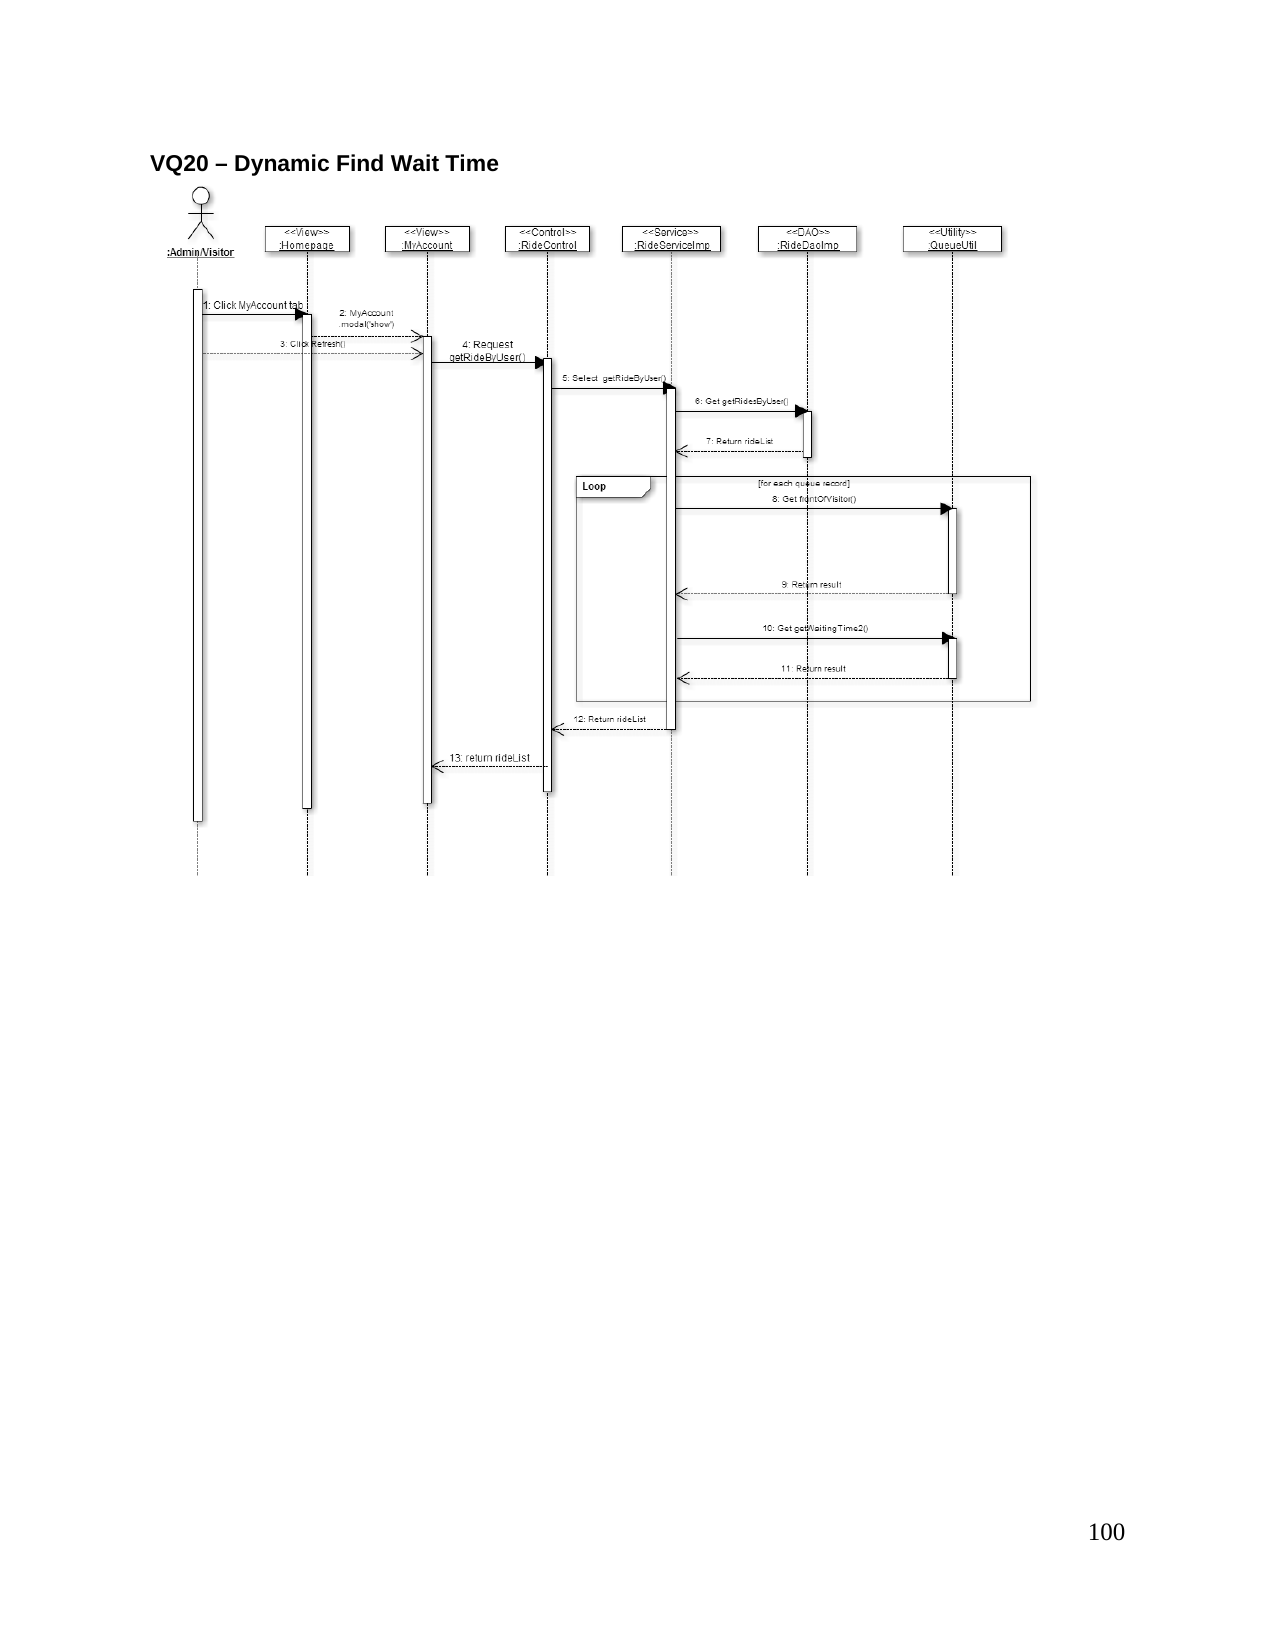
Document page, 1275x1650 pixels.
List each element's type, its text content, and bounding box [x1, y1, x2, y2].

picture [150, 180, 1050, 876]
